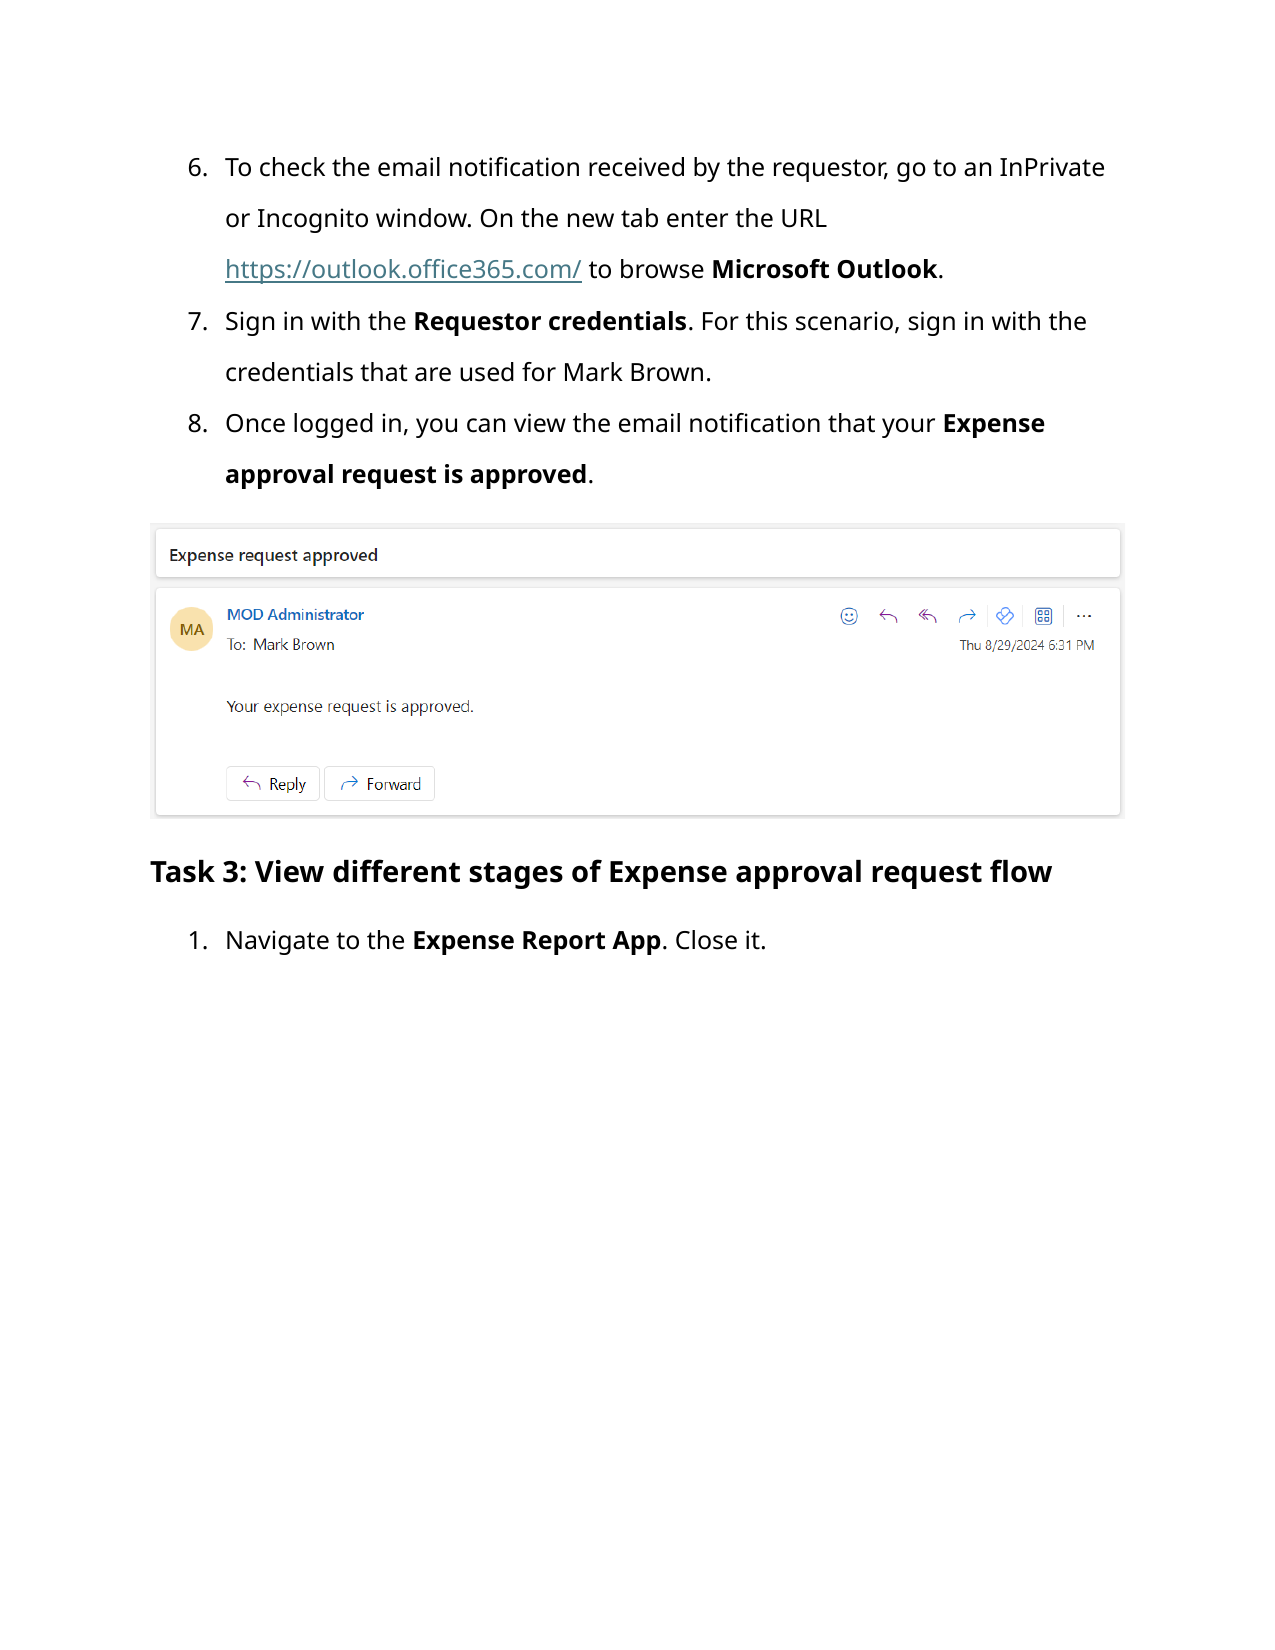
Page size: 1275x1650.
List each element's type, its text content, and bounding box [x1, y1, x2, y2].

picture [150, 523, 1125, 819]
subtitle Task 3: View different stages of Expense approval request flow [150, 852, 1125, 891]
list Navigate to the Expense Report App. Close it. [187, 922, 1125, 956]
list To check the email notification received by the requestor, go to an InPrivate or Incognito window. On the new tab enter the URL https://outlook.office365.com/ to browse Microsoft Outlook. [187, 150, 1125, 286]
list Sign in with the Requestor credentials. For this scenario, sign in with the credentials that are used for Mark Brown. [187, 303, 1125, 388]
list Once logged in, you can view the email notification that your Expense approval request is approved. [187, 405, 1125, 490]
